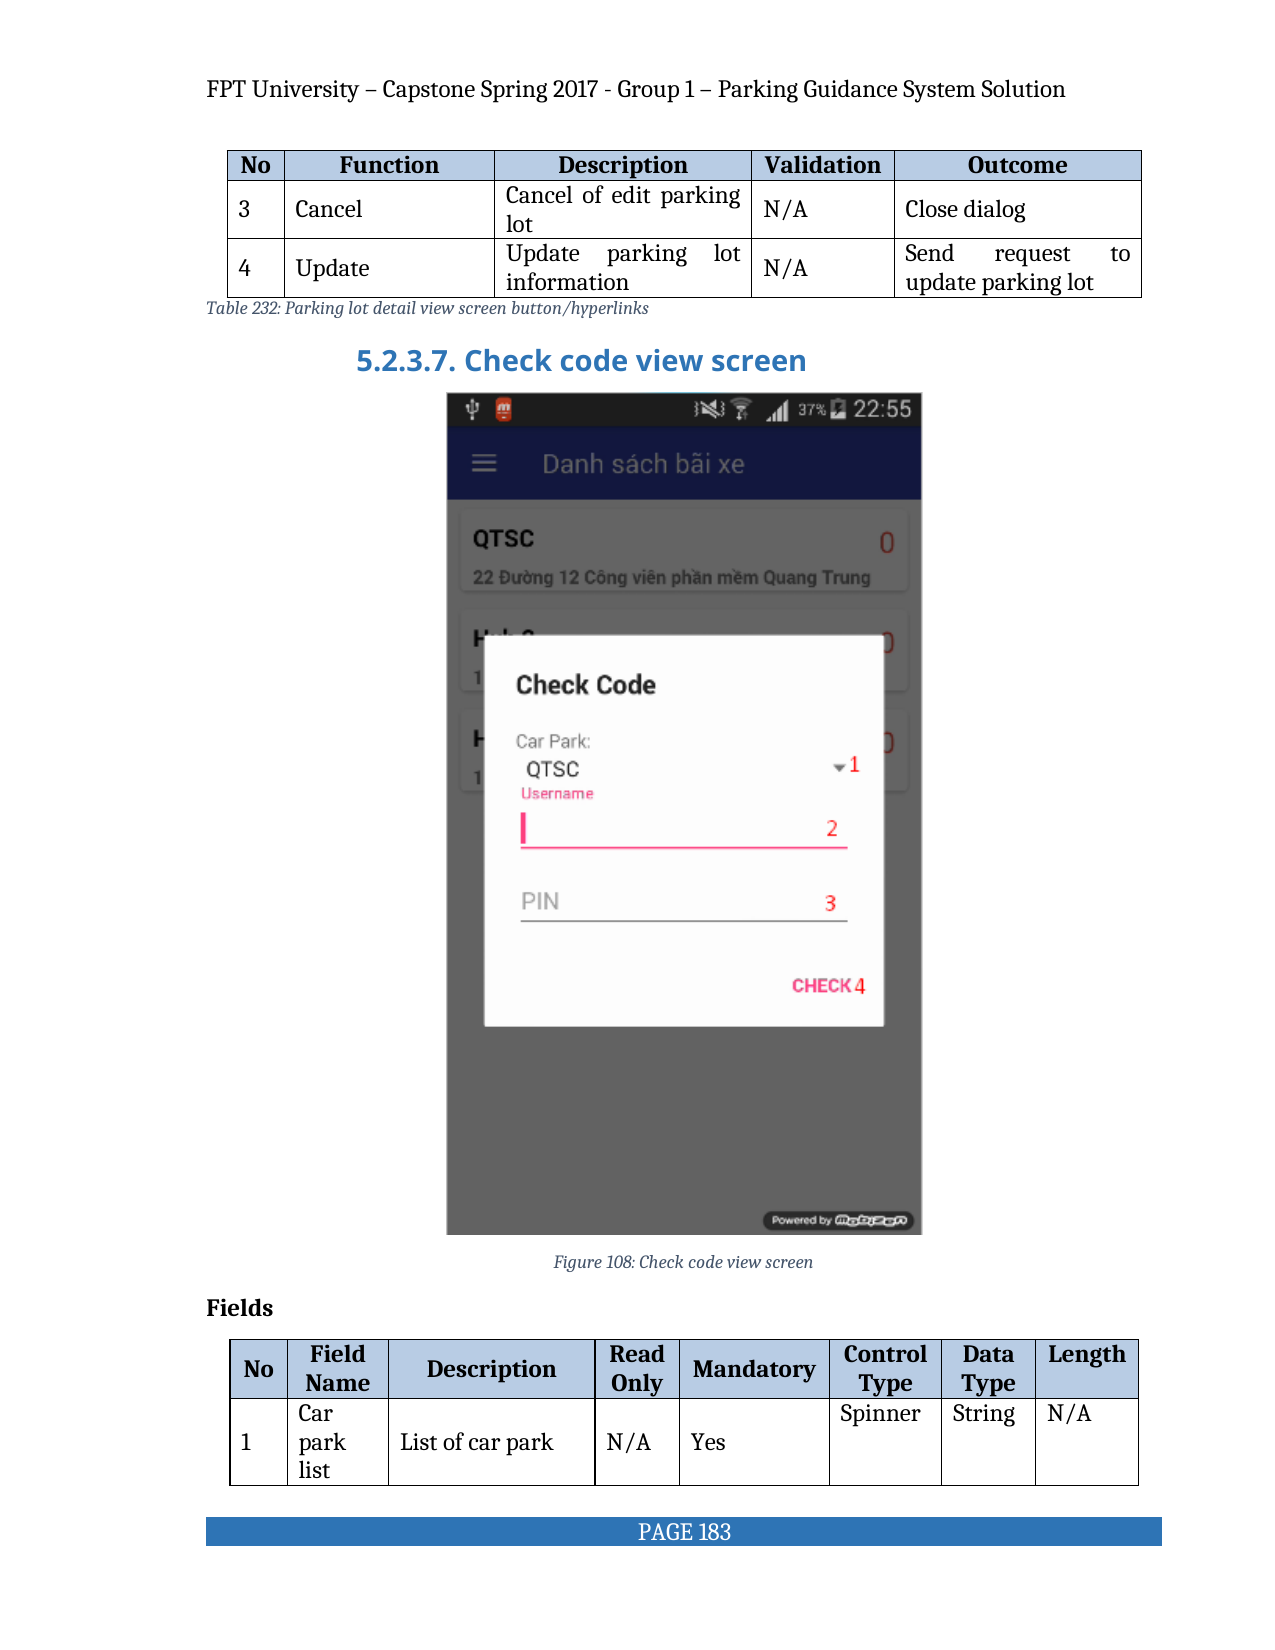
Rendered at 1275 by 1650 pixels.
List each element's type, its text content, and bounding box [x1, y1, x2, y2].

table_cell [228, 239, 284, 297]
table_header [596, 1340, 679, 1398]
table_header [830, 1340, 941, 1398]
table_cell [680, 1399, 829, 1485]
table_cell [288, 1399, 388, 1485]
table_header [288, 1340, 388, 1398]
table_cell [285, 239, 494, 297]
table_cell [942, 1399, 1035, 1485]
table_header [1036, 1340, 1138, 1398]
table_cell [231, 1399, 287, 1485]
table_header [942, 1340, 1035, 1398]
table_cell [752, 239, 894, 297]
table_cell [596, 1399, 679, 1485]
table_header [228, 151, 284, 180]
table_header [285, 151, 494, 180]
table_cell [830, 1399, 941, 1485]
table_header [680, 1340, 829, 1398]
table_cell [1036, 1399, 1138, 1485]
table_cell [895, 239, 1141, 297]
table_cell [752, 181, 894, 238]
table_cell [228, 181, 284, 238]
text Fields [206, 1294, 1162, 1322]
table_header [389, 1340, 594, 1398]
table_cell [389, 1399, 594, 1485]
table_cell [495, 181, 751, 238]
text Table 232: Parking lot detail view screen button/hyperlinks [206, 298, 1162, 319]
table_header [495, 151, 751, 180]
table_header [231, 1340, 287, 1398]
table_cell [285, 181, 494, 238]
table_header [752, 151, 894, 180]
subtitle Check code view screen [206, 340, 1162, 380]
text Figure 108: Check code view screen [206, 1251, 1162, 1273]
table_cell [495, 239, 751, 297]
picture [446, 392, 923, 1235]
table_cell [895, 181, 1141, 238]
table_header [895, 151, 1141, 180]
